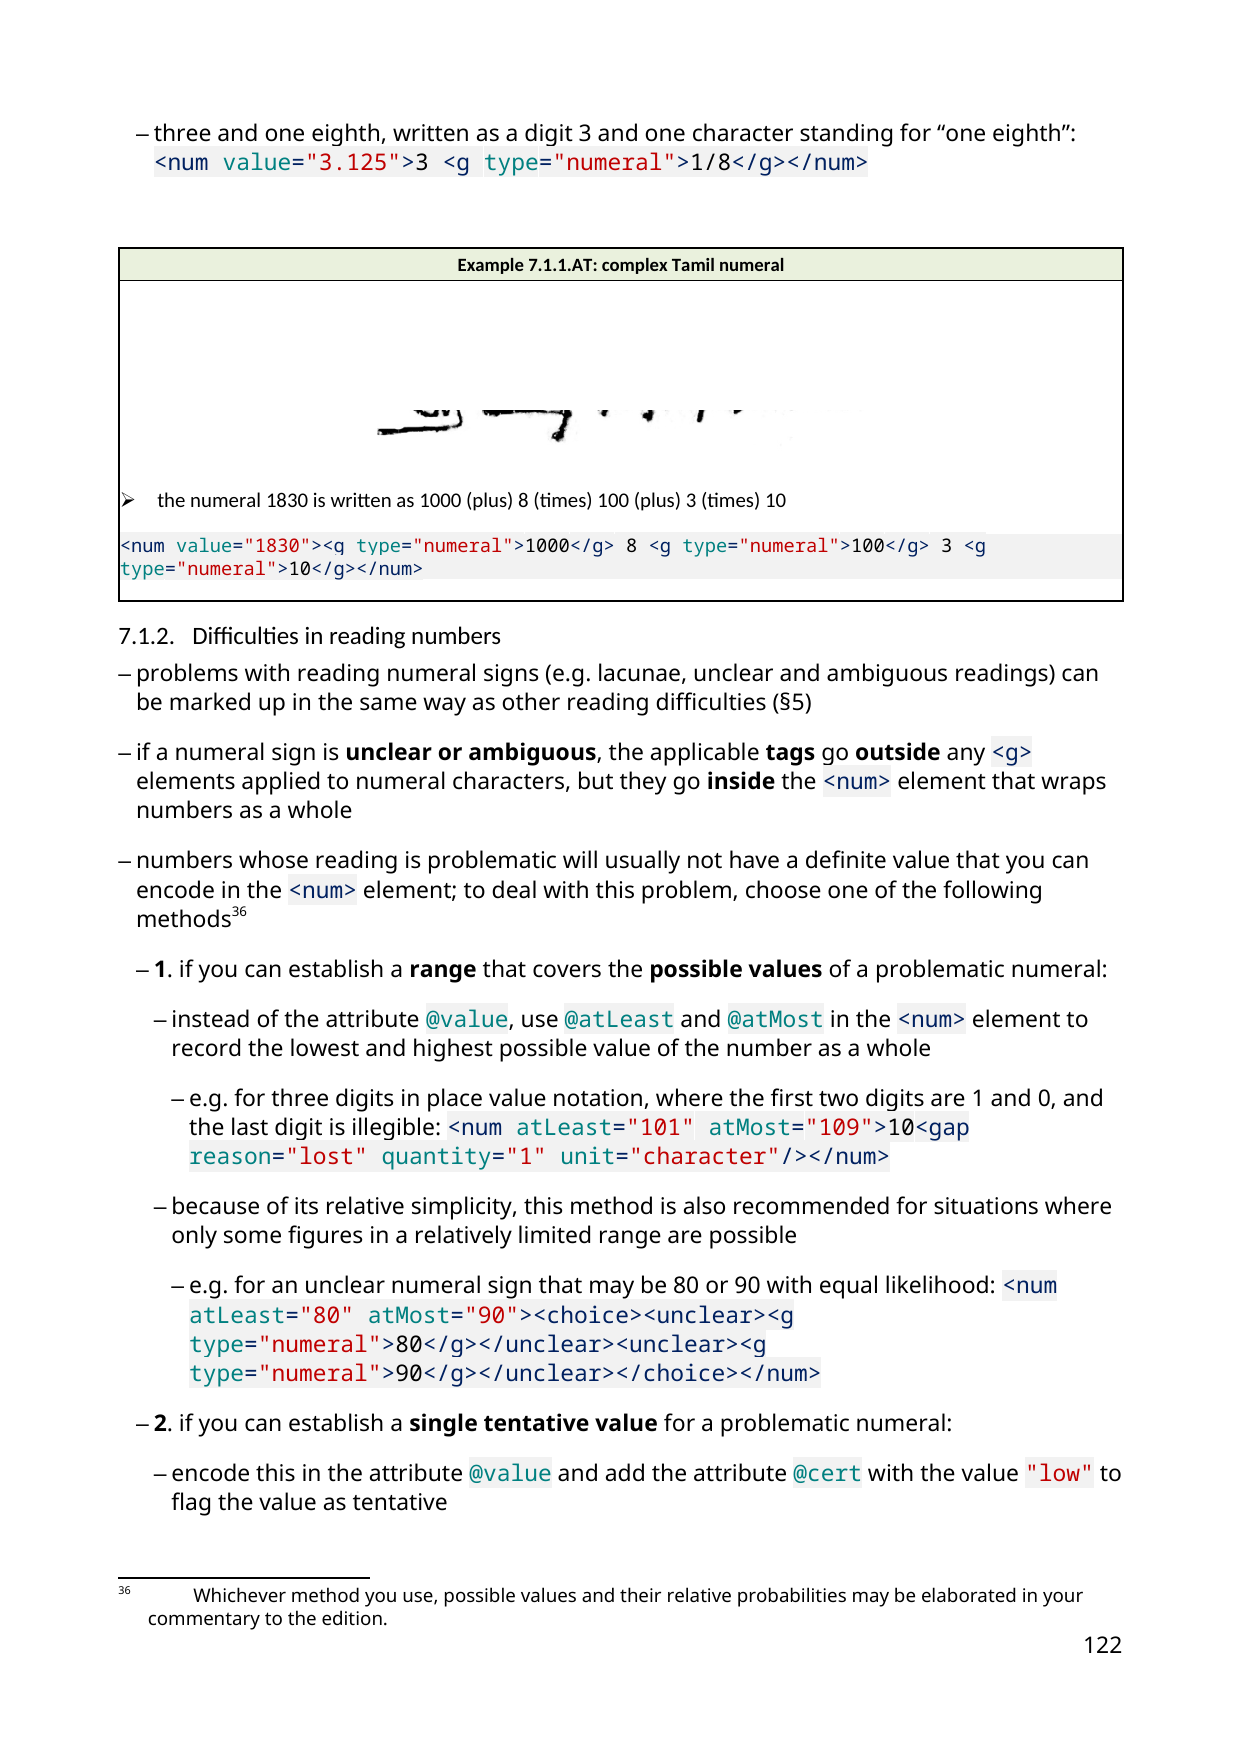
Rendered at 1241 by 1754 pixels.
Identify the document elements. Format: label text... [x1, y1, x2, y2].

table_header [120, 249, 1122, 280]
list encode this in the attribute @value and add the attribute @cert with the value "low" to flag the value as tentative [153, 1458, 1122, 1516]
list e.g. for an unclear numeral sign that may be 80 or 90 with equal likelihood: <num atLeast="80" atMost="90"><choice><unclear><g type="numeral">80</g></unclear><unclear><g type="numeral">90</g></unclear></choice></num> [171, 1271, 1122, 1387]
list numbers whose reading is problematic will usually not have a definite value that you can encode in the <num> element; to deal with this problem, choose one of the following methods [118, 846, 1122, 933]
list problems with reading numeral signs (e.g. lacunae, unclear and ambiguous readings) can be marked up in the same way as other reading difficulties (§5) [118, 658, 1122, 716]
list if a numeral sign is unclear or ambiguous, the applicable tags go outside any <g> elements applied to numeral characters, but they go inside the <num> element that wraps numbers as a whole [118, 737, 1122, 825]
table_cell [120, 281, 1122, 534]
list three and one eighth, written as a digit 3 and one character standing for “one eighth”: <num value="3.125">3 <g type="numeral">1/8</g></num> [136, 118, 1122, 176]
list e.g. for three digits in place value notation, where the first two digits are 1 and 0, and the last digit is illegible: <num atLeast="101" atMost="109">10<gap reason="lost" quantity="1" unit="character"/></num> [171, 1083, 1122, 1171]
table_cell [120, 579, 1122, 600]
picture [371, 410, 870, 455]
subtitle Difficulties in reading numbers [118, 614, 1122, 652]
list 1. if you can establish a range that covers the possible values of a problematic numeral: [136, 954, 1122, 983]
list instead of the attribute @value, use @atLeast and @atMost in the <num> element to record the lowest and highest possible value of the number as a whole [153, 1004, 1122, 1062]
list 2. if you can establish a single tentative value for a problematic numeral: [136, 1408, 1122, 1437]
list because of its relative simplicity, this method is also recommended for situations where only some figures in a relatively limited range are possible [153, 1191, 1122, 1250]
